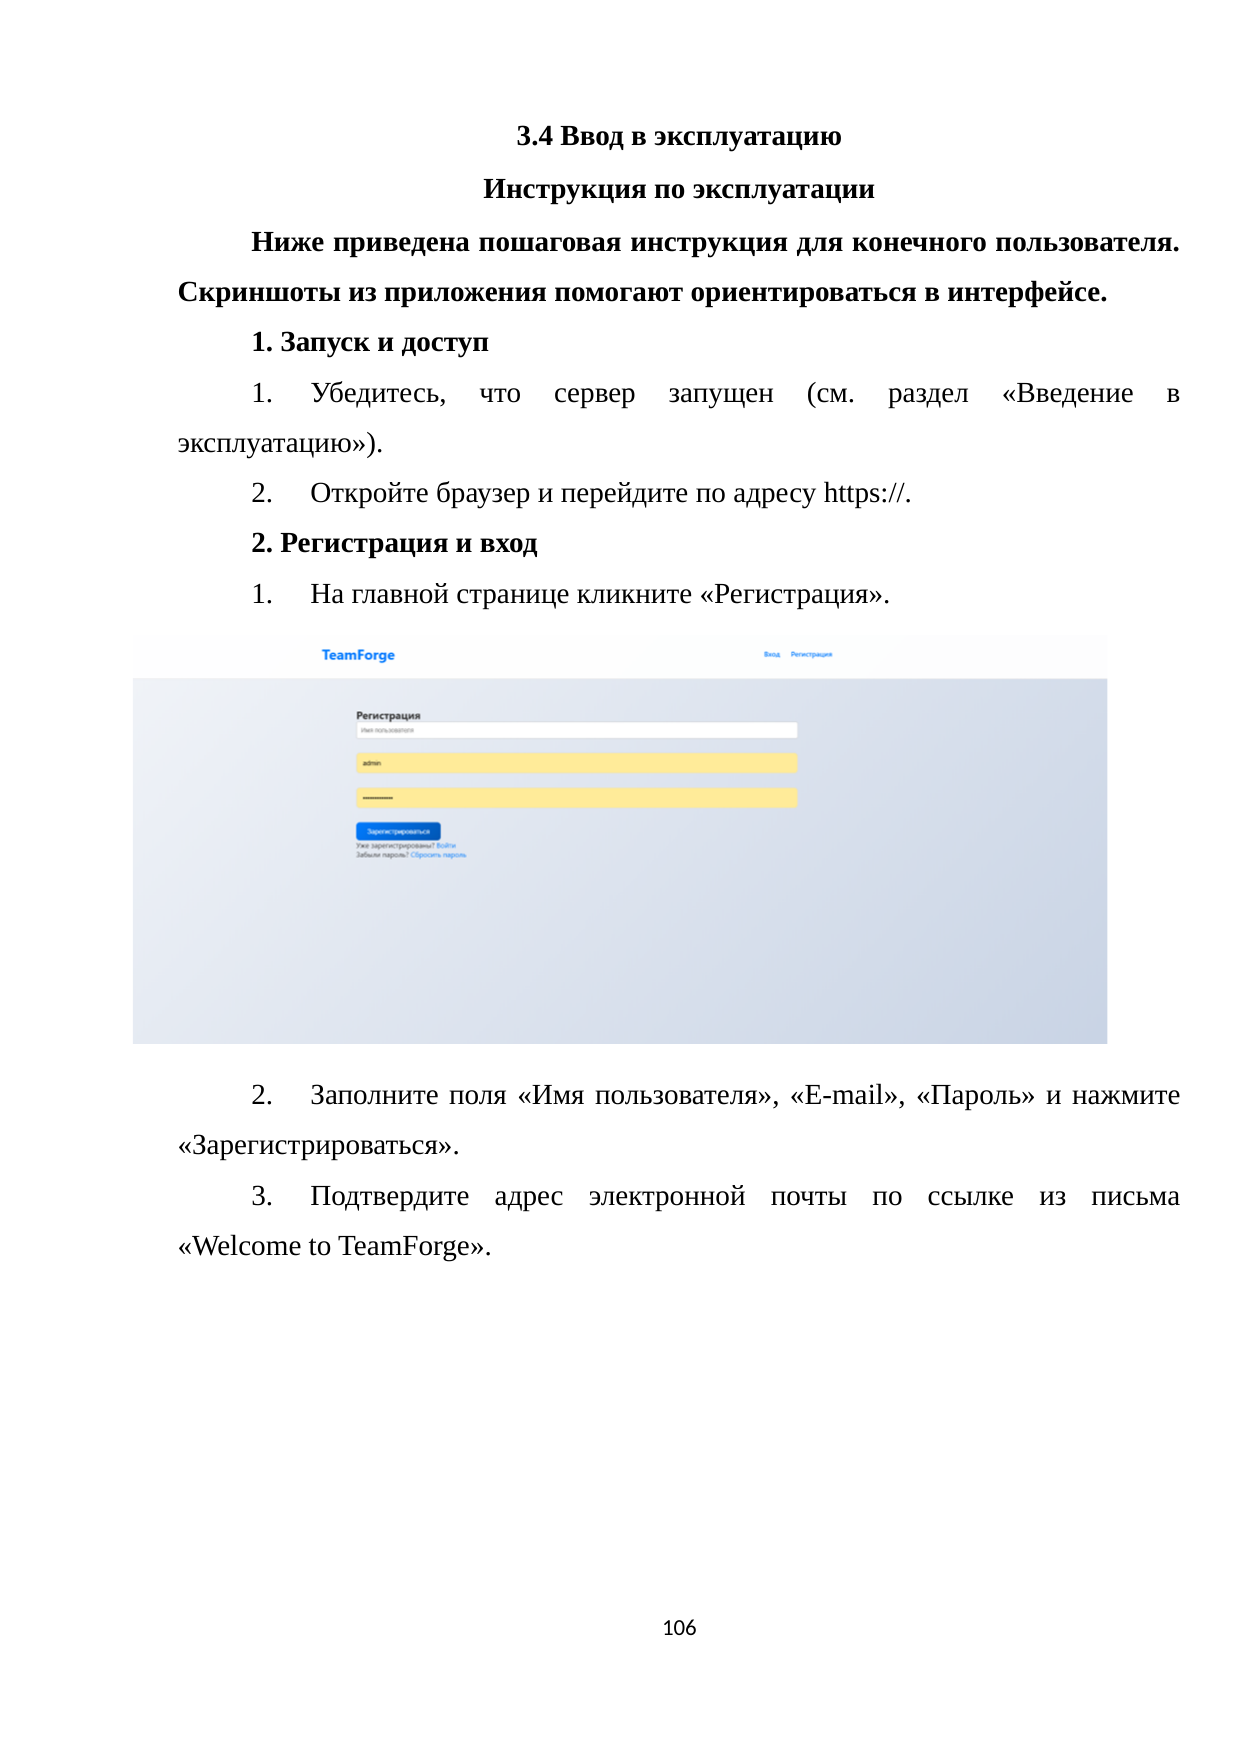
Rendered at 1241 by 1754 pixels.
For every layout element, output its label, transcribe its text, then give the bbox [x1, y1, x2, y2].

text Ниже приведена пошаговая инструкция для конечного пользователя. Скриншоты из приложения помогают ориентироваться в интерфейсе. [177, 224, 1181, 308]
text 3.4 Ввод в эксплуатацию [177, 118, 1181, 152]
text 2. Регистрация и вход [177, 526, 1181, 559]
text Инструкция по эксплуатации [177, 171, 1181, 204]
list Откройте браузер и перейдите по адресу https://. [177, 475, 1181, 509]
list На главной странице кликните «Регистрация». [177, 576, 1181, 609]
text 1. Запуск и доступ [177, 324, 1181, 358]
picture [132, 635, 1108, 1044]
list Убедитесь, что сервер запущен (см. раздел «Введение в эксплуатацию»). [177, 375, 1181, 458]
list Подтвердите адрес электронной почты по ссылке из письма «Welcome to TeamForge». [177, 1178, 1181, 1262]
